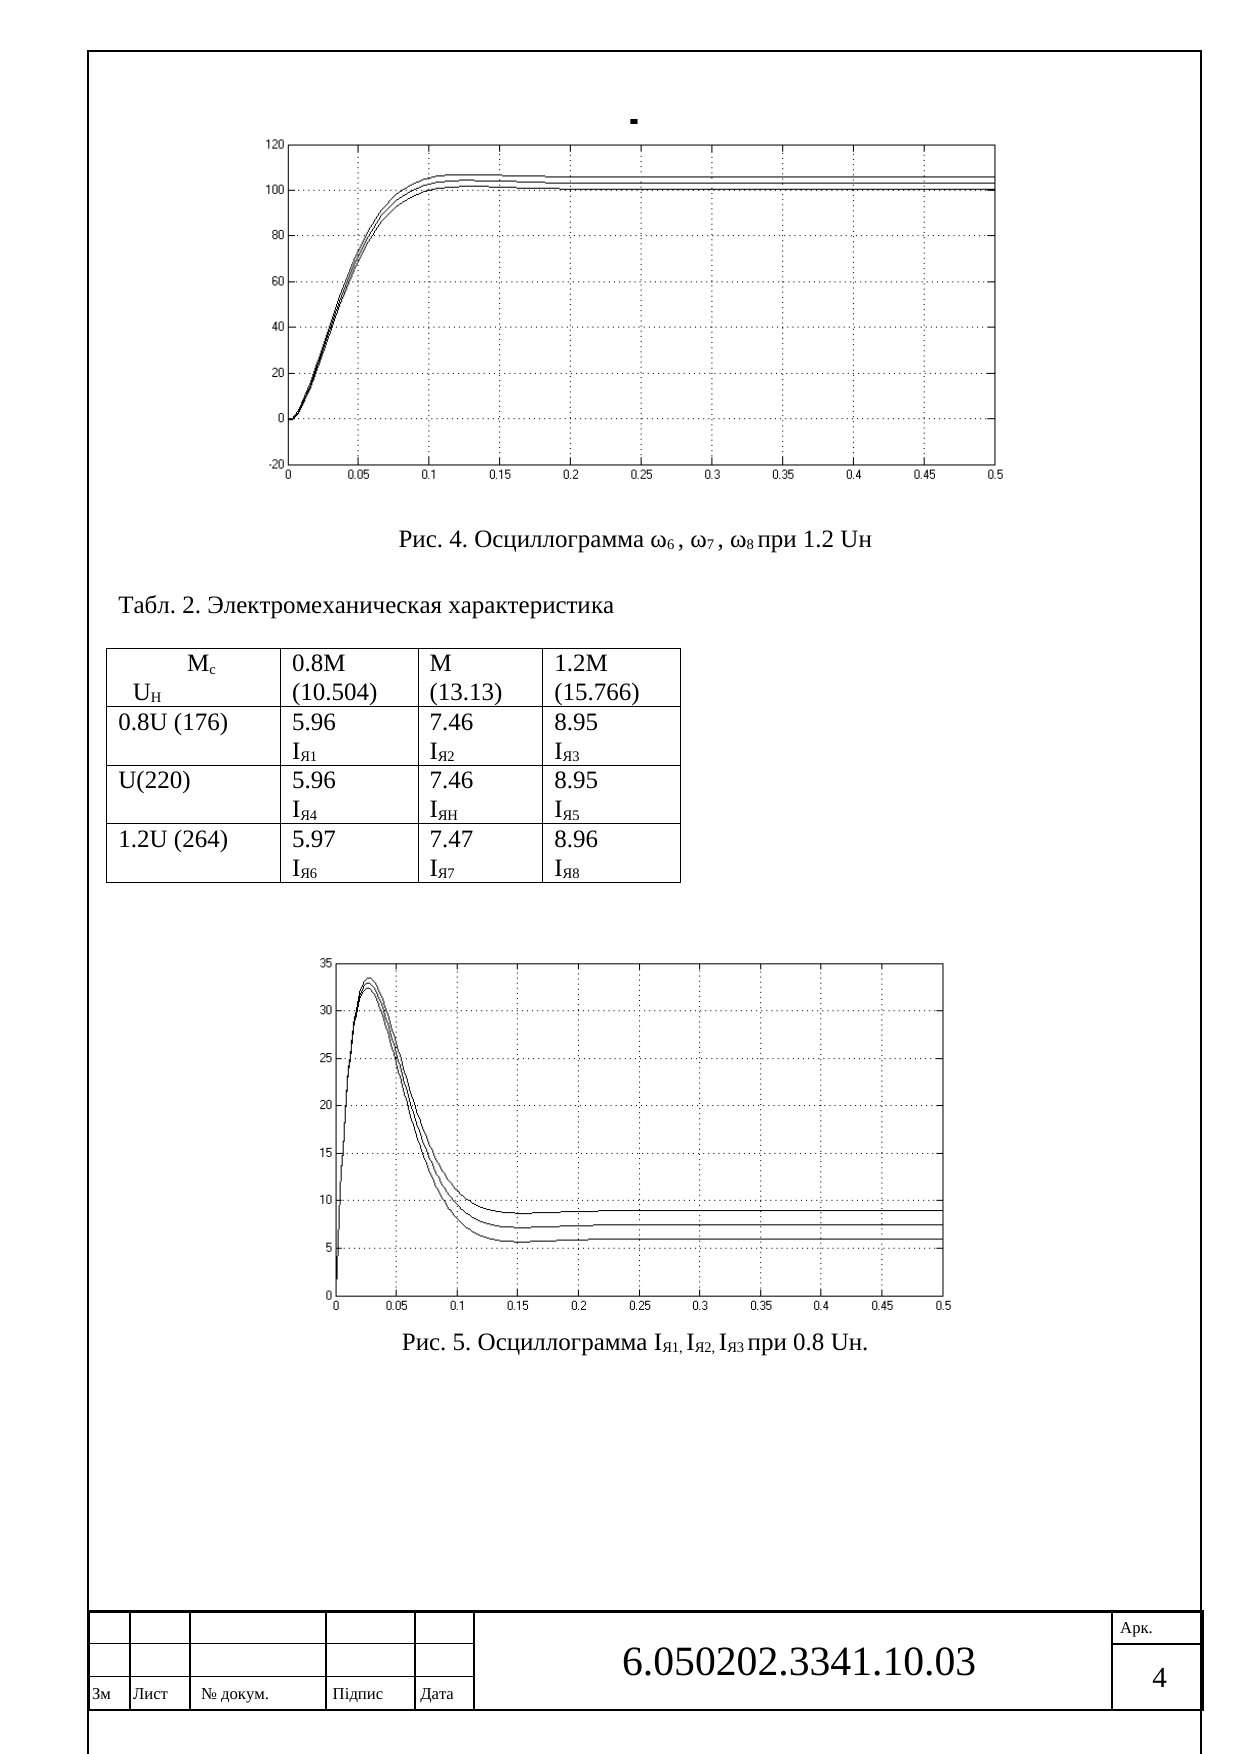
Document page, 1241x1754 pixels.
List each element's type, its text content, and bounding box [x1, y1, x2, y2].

table_cell 8.95 ІЯ5 [543, 766, 680, 823]
text Рис. 4. Осциллограмма ω6 , ω7 , ω8 при 1.2 Uн [118, 524, 1152, 553]
table_cell 5.97 ІЯ6 [281, 824, 418, 882]
picture [313, 948, 957, 1323]
table_cell 5.96 ІЯ1 [281, 707, 418, 764]
table_cell 8.95 ІЯ3 [543, 707, 680, 764]
table_cell 7.46 ІЯН [419, 766, 542, 823]
table_cell 1.2U (264) [107, 824, 280, 882]
table_cell 7.46 ІЯ2 [419, 707, 542, 764]
table_cell 8.96 ІЯ8 [543, 824, 680, 882]
table_cell 7.47 ІЯ7 [419, 824, 542, 882]
table_header Мс UH [107, 649, 280, 706]
table_header M (13.13) [419, 649, 542, 706]
table_cell 0.8U (176) [107, 707, 280, 764]
text Рис. 5. Осциллограмма ІЯ1, ІЯ2, ІЯ3 при 0.8 Uн. [118, 1327, 1152, 1356]
text Табл. 2. Электромеханическая характеристика [118, 590, 1152, 619]
table_header 1.2M (15.766) [543, 649, 680, 706]
table_header 0.8M (10.504) [281, 649, 418, 706]
table_cell 5.96 ІЯ4 [281, 766, 418, 823]
table_cell U(220) [107, 766, 280, 823]
picture [261, 119, 1009, 487]
